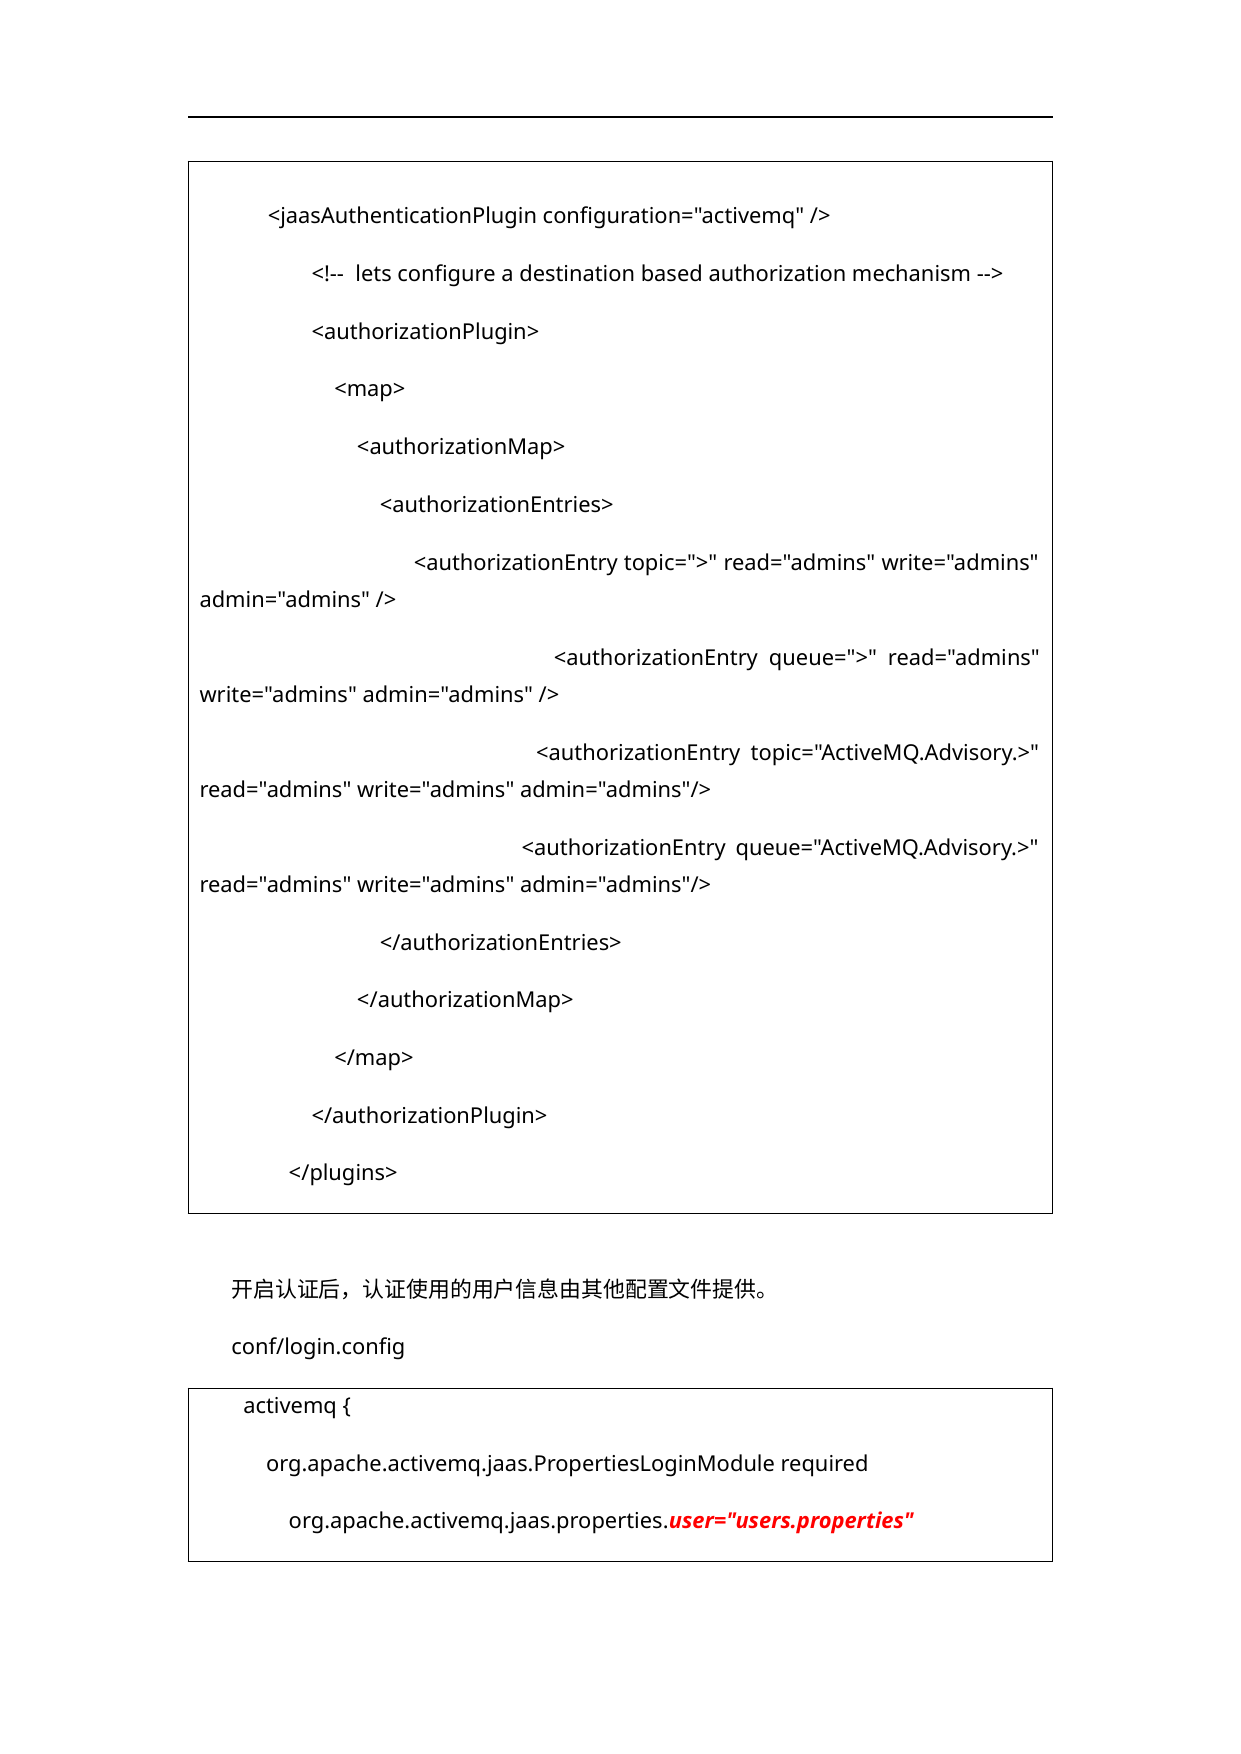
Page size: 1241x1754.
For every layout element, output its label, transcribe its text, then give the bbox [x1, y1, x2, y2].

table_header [189, 1389, 1052, 1561]
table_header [189, 162, 1052, 1213]
text 开启认证后，认证使用的用户信息由其他配置文件提供。 [187, 1272, 1053, 1304]
text conf/login.config [187, 1330, 1053, 1362]
